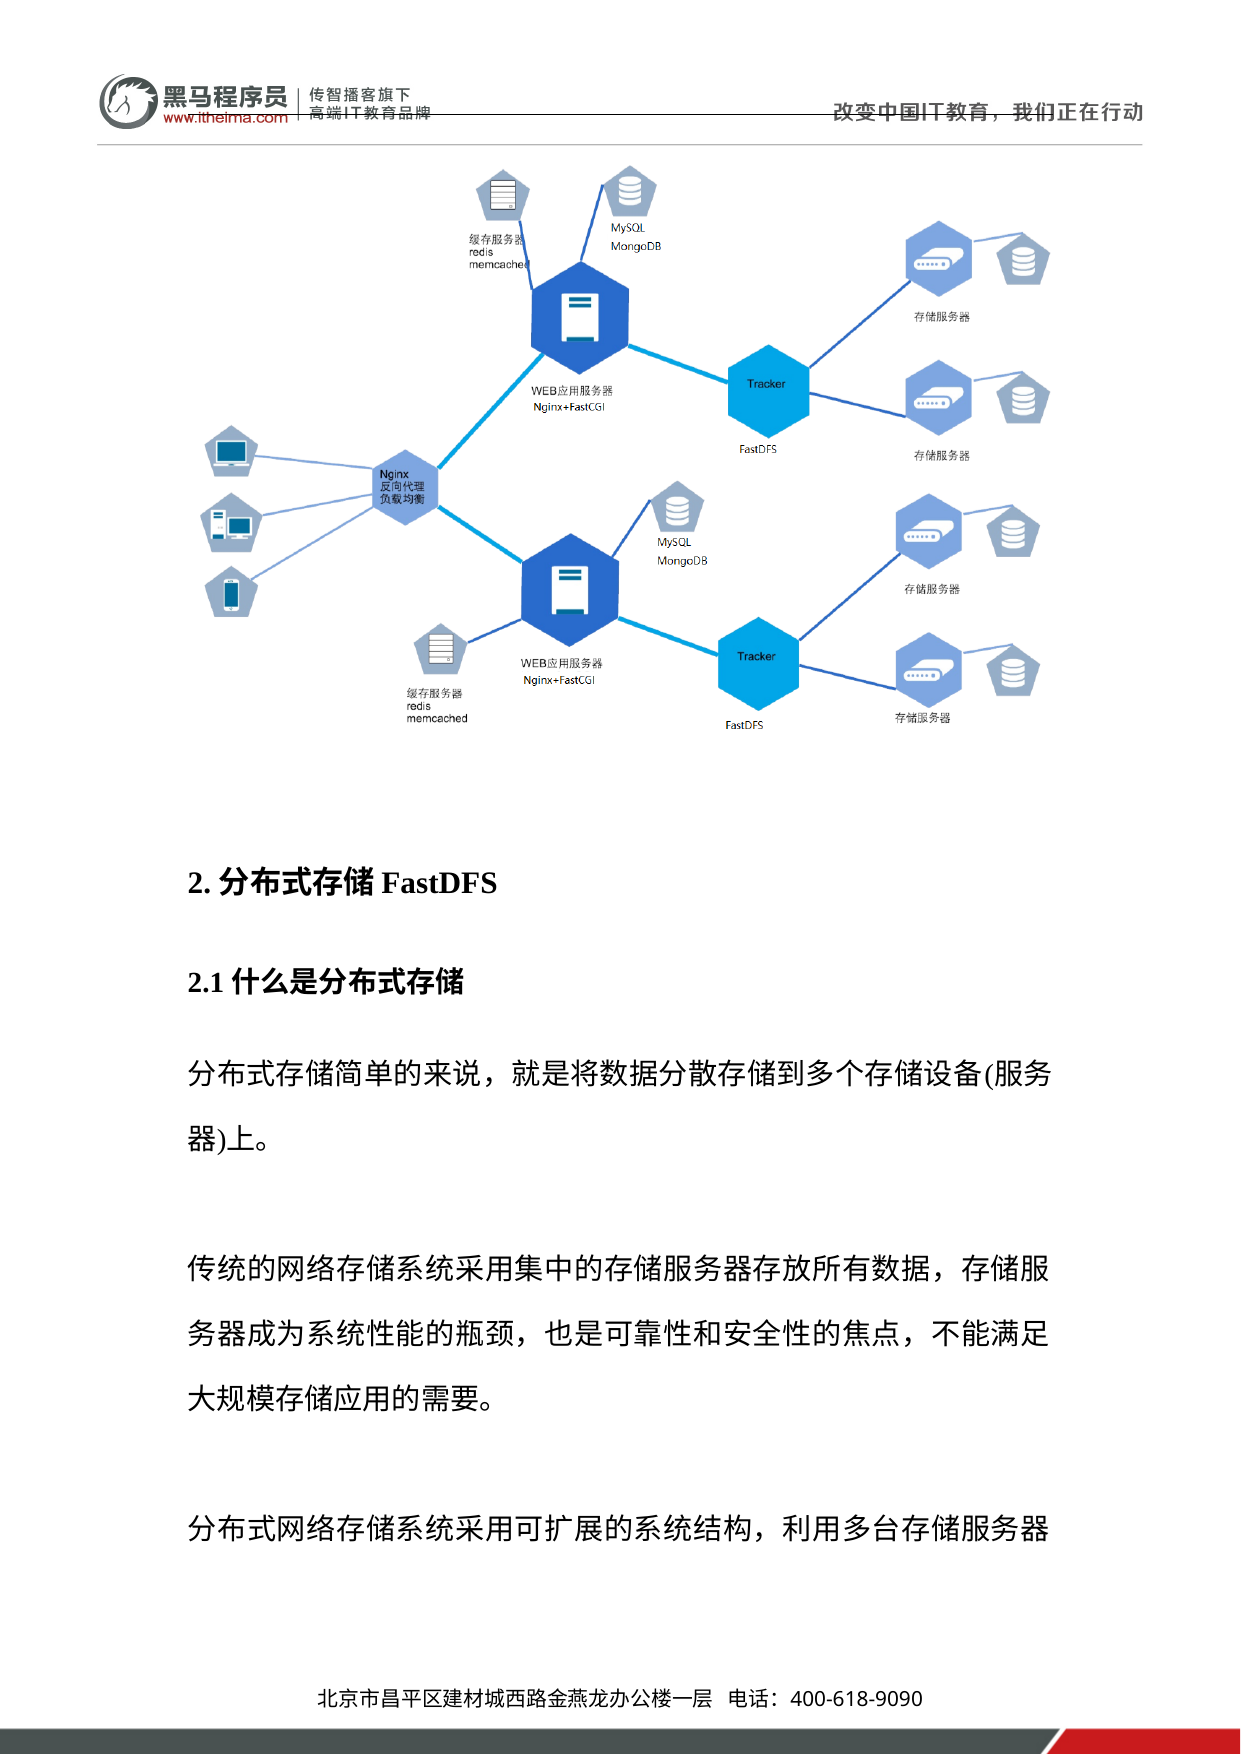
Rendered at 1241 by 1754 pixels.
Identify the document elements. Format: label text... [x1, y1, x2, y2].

subtitle 2.1 什么是分布式存储 [187, 947, 1053, 1012]
text 分布式存储简单的来说，就是将数据分散存储到多个存储设备(服务器)上。 [187, 1039, 1053, 1169]
picture [187, 162, 1054, 739]
text 传统的网络存储系统采用集中的存储服务器存放所有数据，存储服务器成为系统性能的瓶颈，也是可靠性和安全性的焦点，不能满足大规模存储应用的需要。 [187, 1234, 1053, 1429]
picture [0, 3, 1241, 153]
text 分布式网络存储系统采用可扩展的系统结构，利用多台存储服务器分担存储负荷，利用位置服务器定位存储信息，它不但提高了系统的可靠性、可用性和存取效率，还易于扩展。 [187, 1494, 1053, 1559]
picture [0, 1669, 1241, 1754]
subtitle 2. 分布式存储FastDFS [187, 847, 1053, 912]
